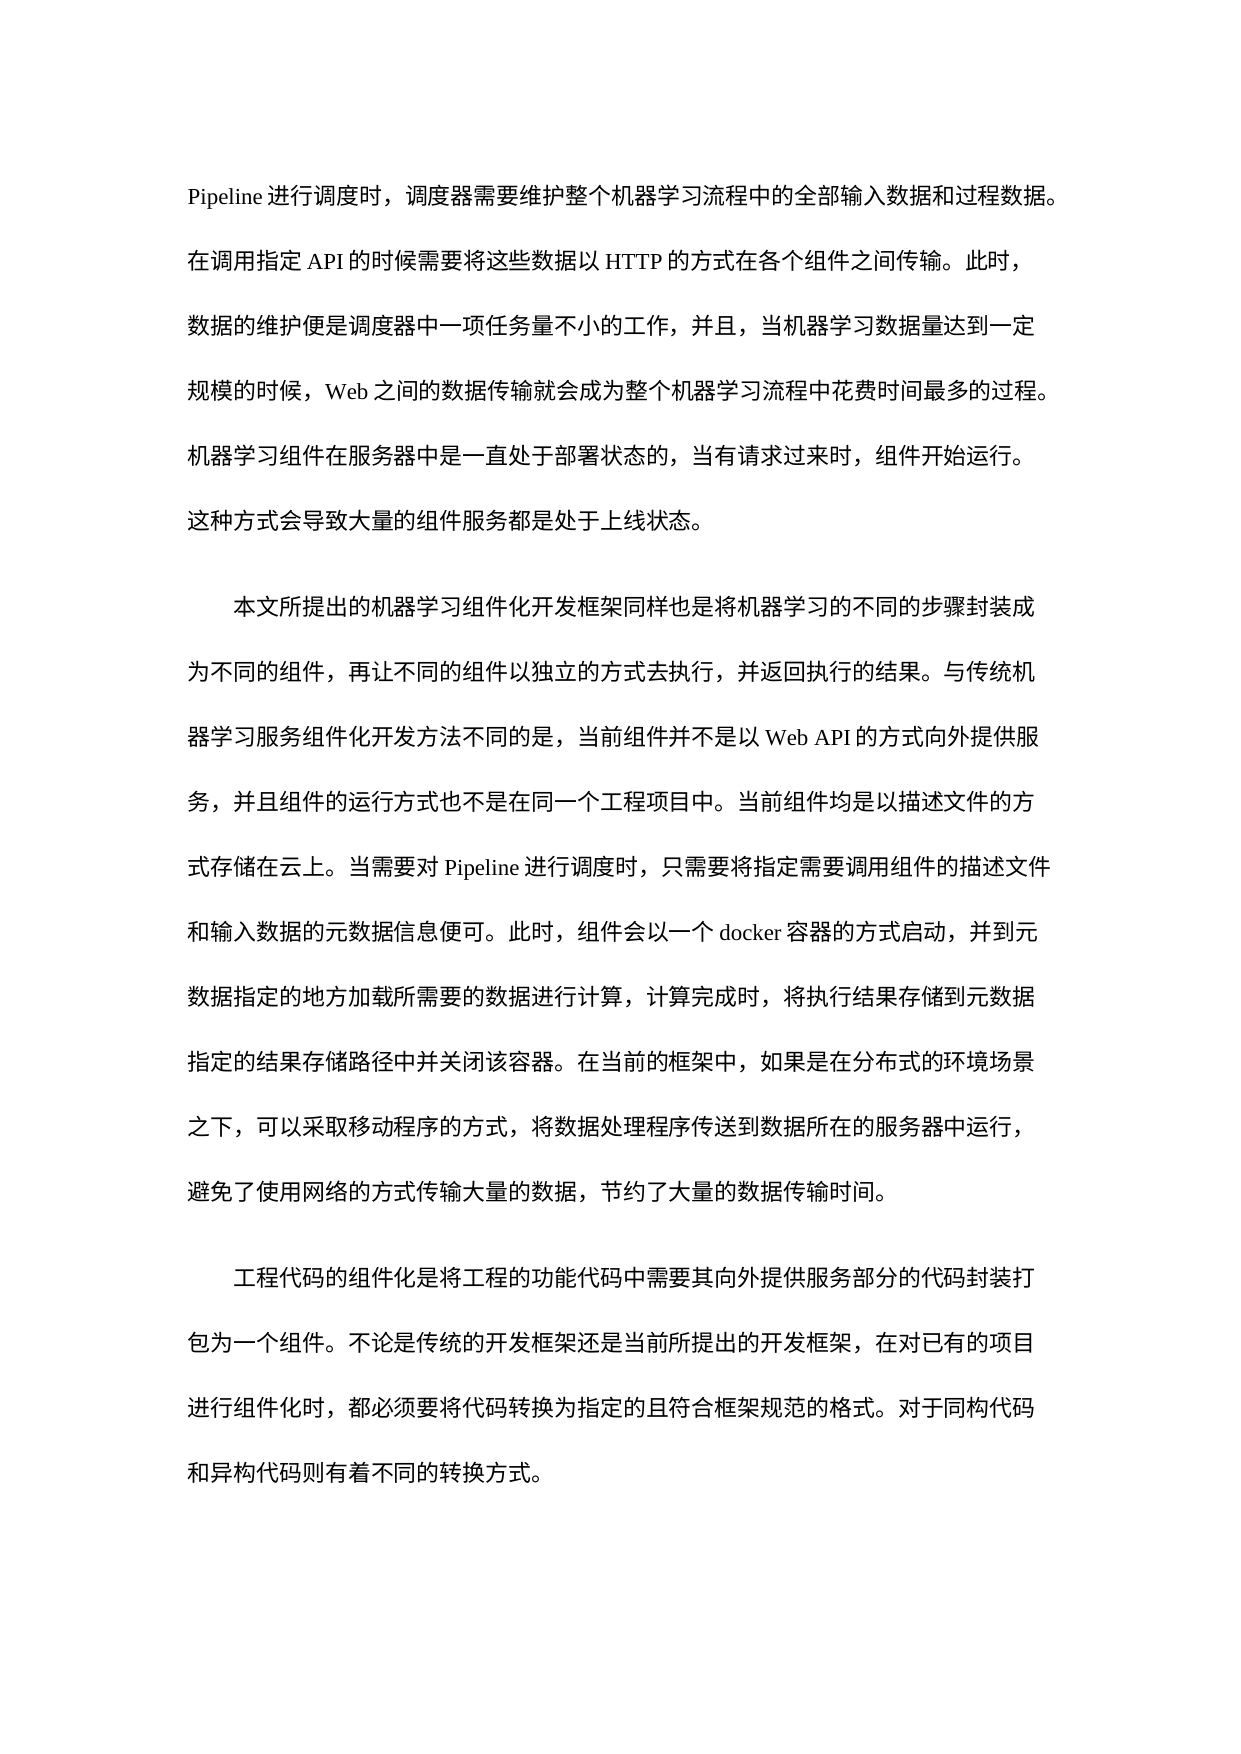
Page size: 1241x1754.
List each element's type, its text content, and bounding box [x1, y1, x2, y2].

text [187, 162, 1053, 552]
text 本文所提出的机器学习组件化开发框架同样也是将机器学习的不同的步骤封装成为不同的组件，再让不同的组件以独立的方式去执行，并返回执行的结果。与传统机器学习服务组件化开发方法不同的是，当前组件并不是以Web API的方式向外提供服务，并且组件的运行方式也不是在同一个工程项目中。当前组件均是以描述文件的方式存储在云上。当需要对Pipeline进行调度时，只需要将指定需要调用组件的描述文件和输入数据的元数据信息便可。此时，组件会以一个docker容器的方式启动，并到元数据指定的地方加载所需要的数据进行计算，计算完成时，将执行结果存储到元数据指定的结果存储路径中并关闭该容器。在当前的框架中，如果是在分布式的环境场景之下，可以采取移动程序的方式，将数据处理程序传送到数据所在的服务器中运行，避免了使用网络的方式传输大量的数据，节约了大量的数据传输时间。 [187, 573, 1053, 1223]
text 工程代码的组件化是将工程的功能代码中需要其向外提供服务部分的代码封装打包为一个组件。不论是传统的开发框架还是当前所提出的开发框架，在对已有的项目进行组件化时，都必须要将代码转换为指定的且符合框架规范的格式。对于同构代码和异构代码则有着不同的转换方式。 [187, 1244, 1053, 1504]
